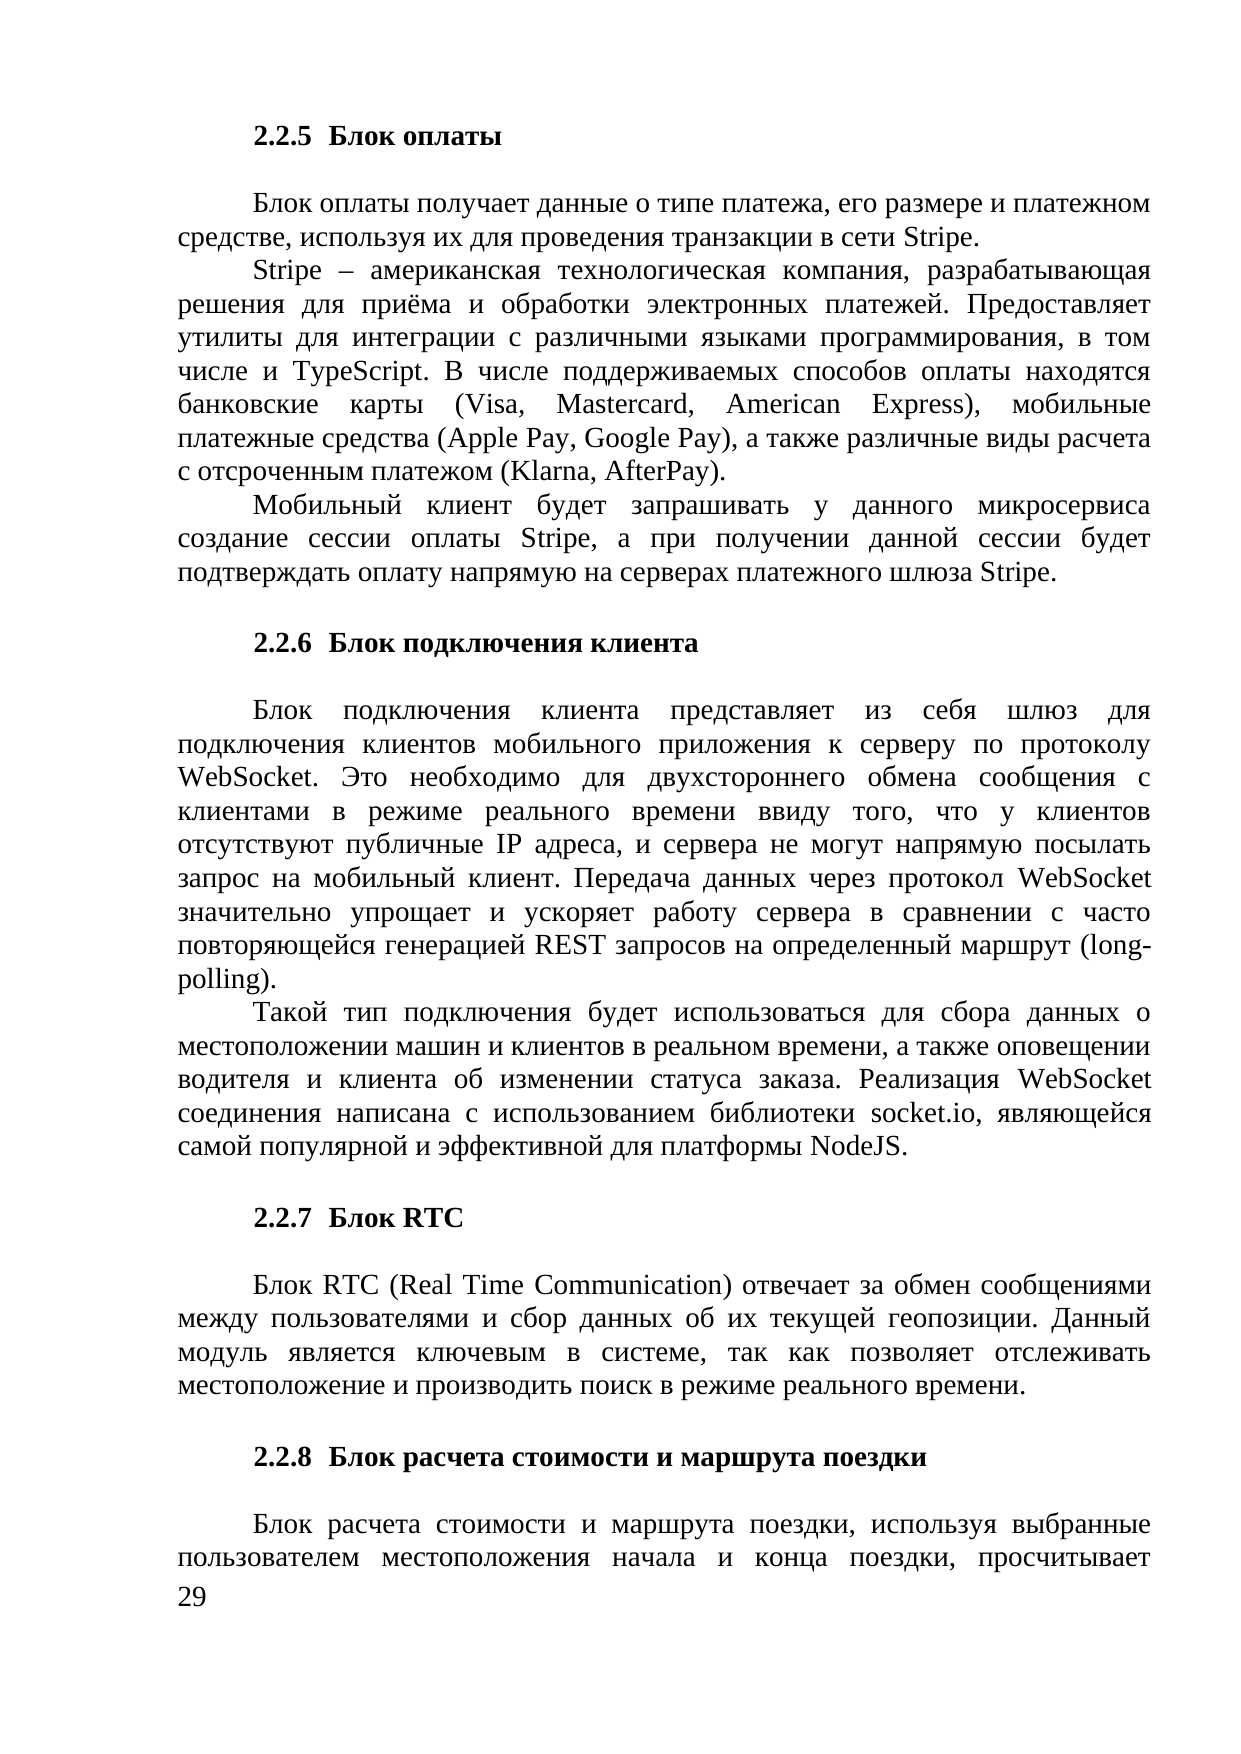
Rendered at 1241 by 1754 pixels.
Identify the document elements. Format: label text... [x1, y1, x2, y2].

subtitle Блок оплаты [253, 118, 1152, 152]
text Мобильный клиент будет запрашивать у данного микросервиса создание сессии оплаты Stripe, а при получении данной сессии будет подтверждать оплату напрямую на серверах платежного шлюза Stripe. [177, 487, 1152, 588]
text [177, 1506, 1152, 1573]
text Блок подключения клиента представляет из себя шлюз для подключения клиентов мобильного приложения к серверу по протоколу WebSocket. Это необходимо для двухстороннего обмена сообщения с клиентами в режиме реального времени ввиду того, что у клиентов отсутствуют публичные IP адреса, и сервера не могут напрямую посылать запрос на мобильный клиент. Передача данных через протокол WebSocket значительно упрощает и ускоряет работу сервера в сравнении с часто повторяющейся генерацией REST запросов на определенный маршрут (long-polling). [177, 692, 1152, 994]
subtitle Блок RTC [253, 1200, 1152, 1233]
text Такой тип подключения будет использоваться для сбора данных о местоположении машин и клиентов в реальном времени, а также оповещении водителя и клиента об изменении статуса заказа. Реализация WebSocket соединения написана с использованием библиотеки socket.io, являющейся самой популярной и эффективной для платформы NodeJS. [177, 994, 1152, 1162]
text Stripe – американская технологическая компания, разрабатывающая решения для приёма и обработки электронных платежей. Предоставляет утилиты для интеграции с различными языками программирования, в том числе и TypeScript. В числе поддерживаемых способов оплаты находятся банковские карты (Visa, Mastercard, American Express), мобильные платежные средства (Apple Pay, Google Pay), а также различные виды расчета с отсроченным платежом (Klarna, AfterPay). [177, 252, 1152, 487]
subtitle Блок подключения клиента [253, 625, 1152, 659]
text Блок RTC (Real Time Communication) отвечает за обмен сообщениями между пользователями и сбор данных об их текущей геопозиции. Данный модуль является ключевым в системе, так как позволяет отслеживать местоположение и производить поиск в режиме реального времени. [177, 1267, 1152, 1401]
subtitle Блок расчета стоимости и маршрута поездки [253, 1439, 1152, 1472]
text Блок оплаты получает данные о типе платежа, его размере и платежном средстве, используя их для проведения транзакции в сети Stripe. [177, 185, 1152, 252]
